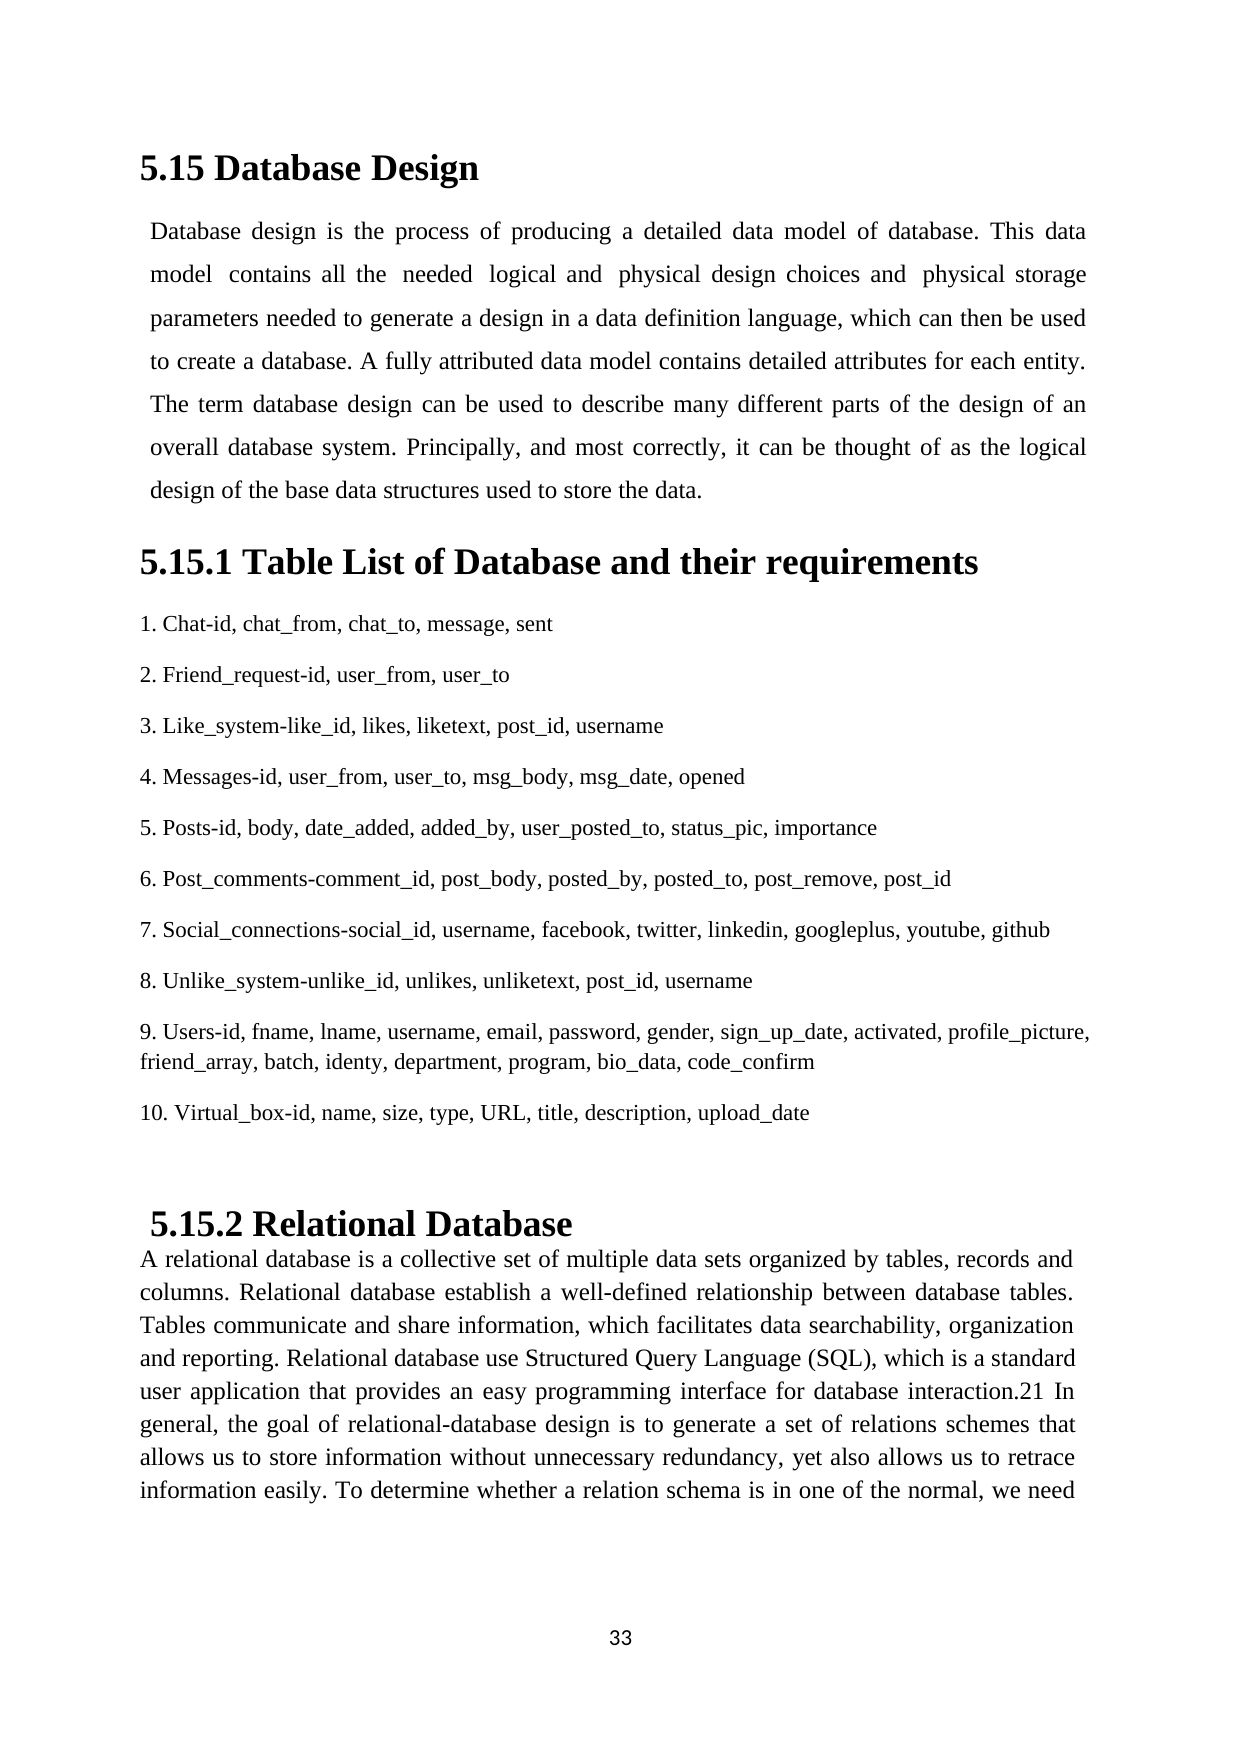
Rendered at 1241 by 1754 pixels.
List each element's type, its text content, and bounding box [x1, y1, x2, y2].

text 8. Unlike_system-unlike_id, unlikes, unliketext, post_id, username [139, 967, 1101, 993]
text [139, 1244, 1101, 1504]
text 6. Post_comments-comment_id, post_body, posted_by, posted_to, post_remove, post_id [139, 865, 1101, 891]
text 2. Friend_request-id, user_from, user_to [139, 661, 1101, 687]
text 1. Chat-id, chat_from, chat_to, message, sent [139, 609, 1101, 636]
text 5.15.1 Table List of Database and their requirements [139, 539, 1101, 582]
text 3. Like_system-like_id, likes, liketext, post_id, username [139, 712, 1101, 738]
text 5.15 Database Design [139, 146, 1101, 189]
text 4. Messages-id, user_from, user_to, msg_body, msg_date, opened [139, 763, 1101, 789]
text 10. Virtual_box-id, name, size, type, URL, title, description, upload_date [139, 1099, 1101, 1126]
text 9. Users-id, fname, lname, username, email, password, gender, sign_up_date, activated, profile_picture, friend_array, batch, identy, department, program, bio_data, code_confirm [139, 1018, 1101, 1074]
text Database design is the process of producing a detailed data model of database. This data model contains all the needed logical and physical design choices and physical storage parameters needed to generate a design in a data definition language, which can then be used to create a database. A fully attributed data model contains detailed attributes for each entity. The term database design can be used to describe many different parts of the design of an overall database system. Principally, and most correctly, it can be thought of as the logical design of the base data structures used to store the data. [150, 216, 1087, 504]
text 7. Social_connections-social_id, username, facebook, twitter, linkedin, googleplus, youtube, github [139, 916, 1101, 942]
text 5.15.2 Relational Database [150, 1201, 1101, 1244]
text 5. Posts-id, body, date_added, added_by, user_posted_to, status_pic, importance [139, 814, 1101, 840]
